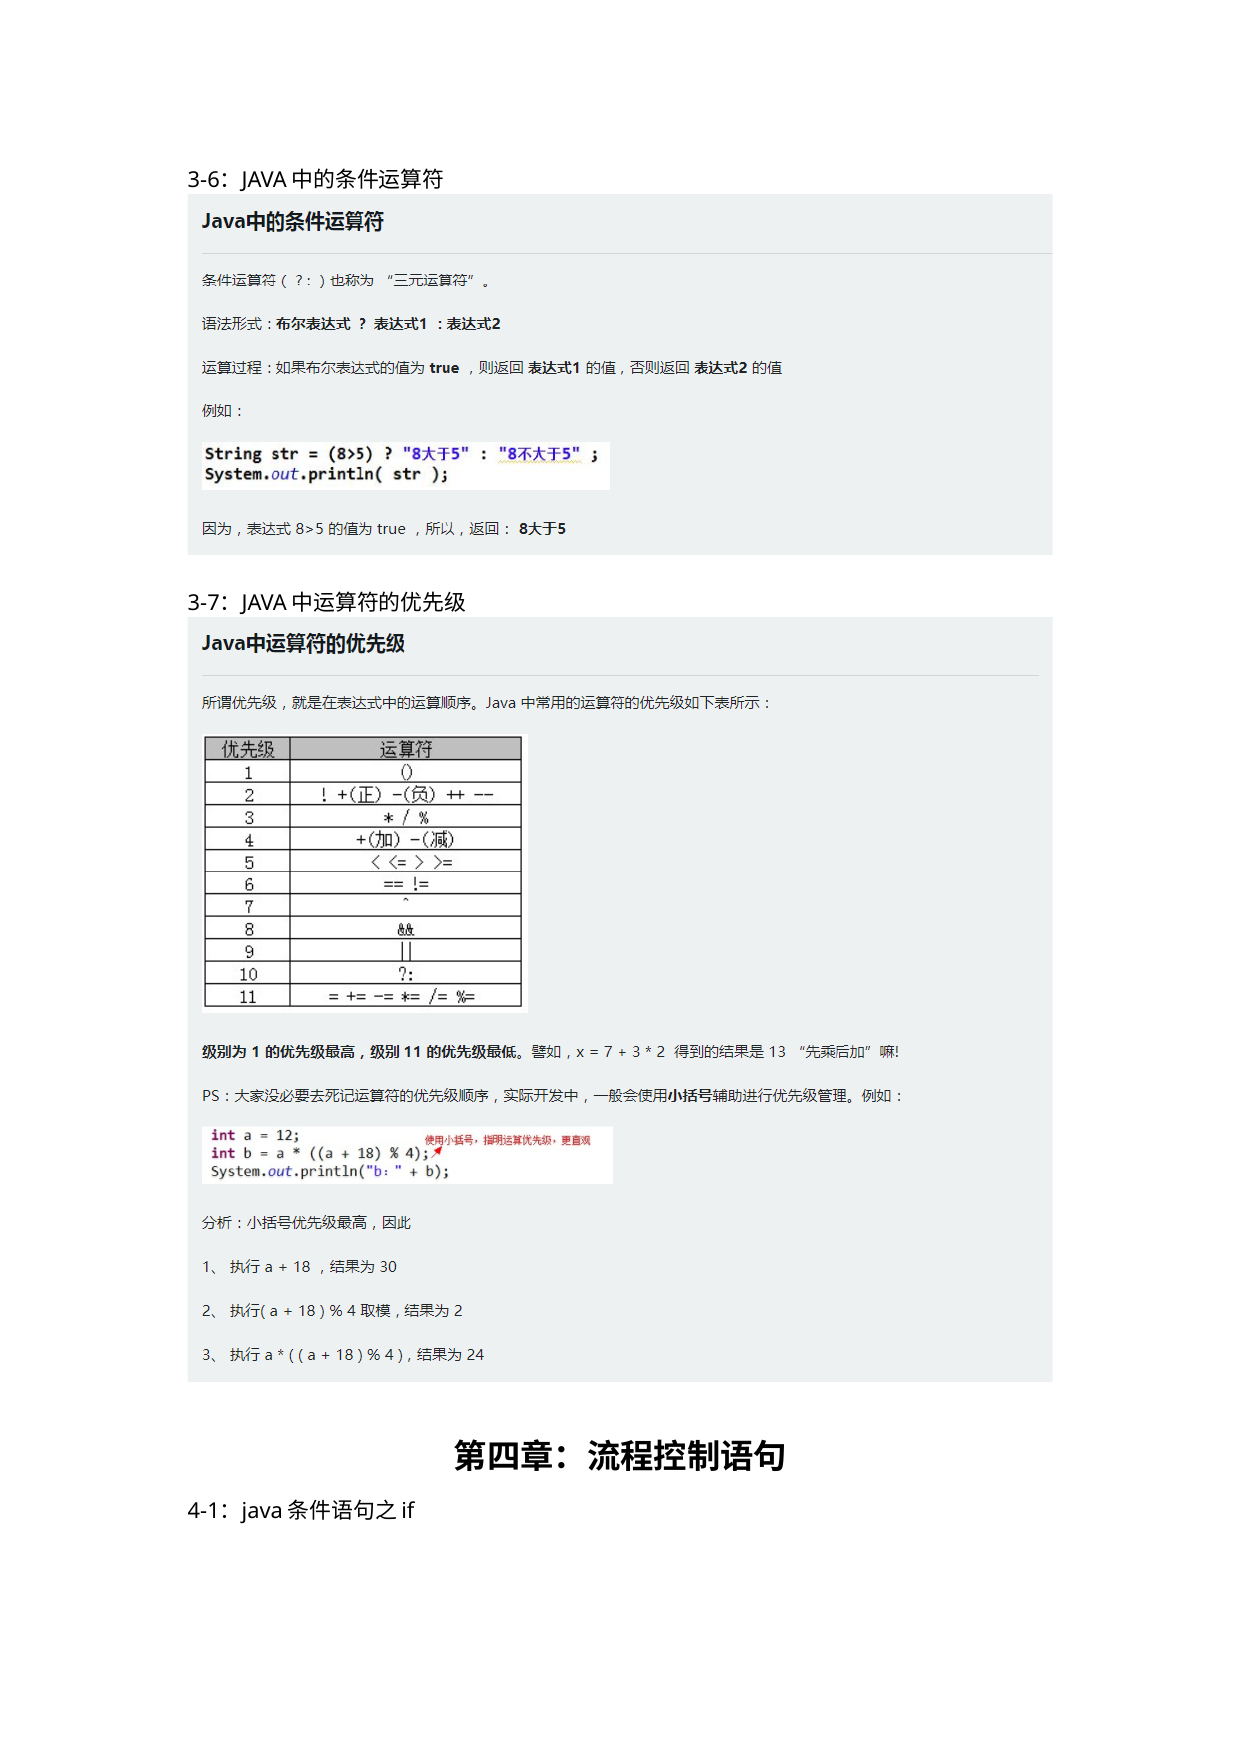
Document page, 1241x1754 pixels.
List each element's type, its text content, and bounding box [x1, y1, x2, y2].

text 3-7：JAVA中运算符的优先级 [187, 584, 1053, 617]
text 4-1：java条件语句之if [187, 1493, 1053, 1526]
text 3-6：JAVA中的条件运算符 [187, 162, 1053, 194]
picture [187, 194, 1053, 555]
title 第四章：流程控制语句 [187, 1422, 1053, 1487]
picture [187, 617, 1053, 1382]
